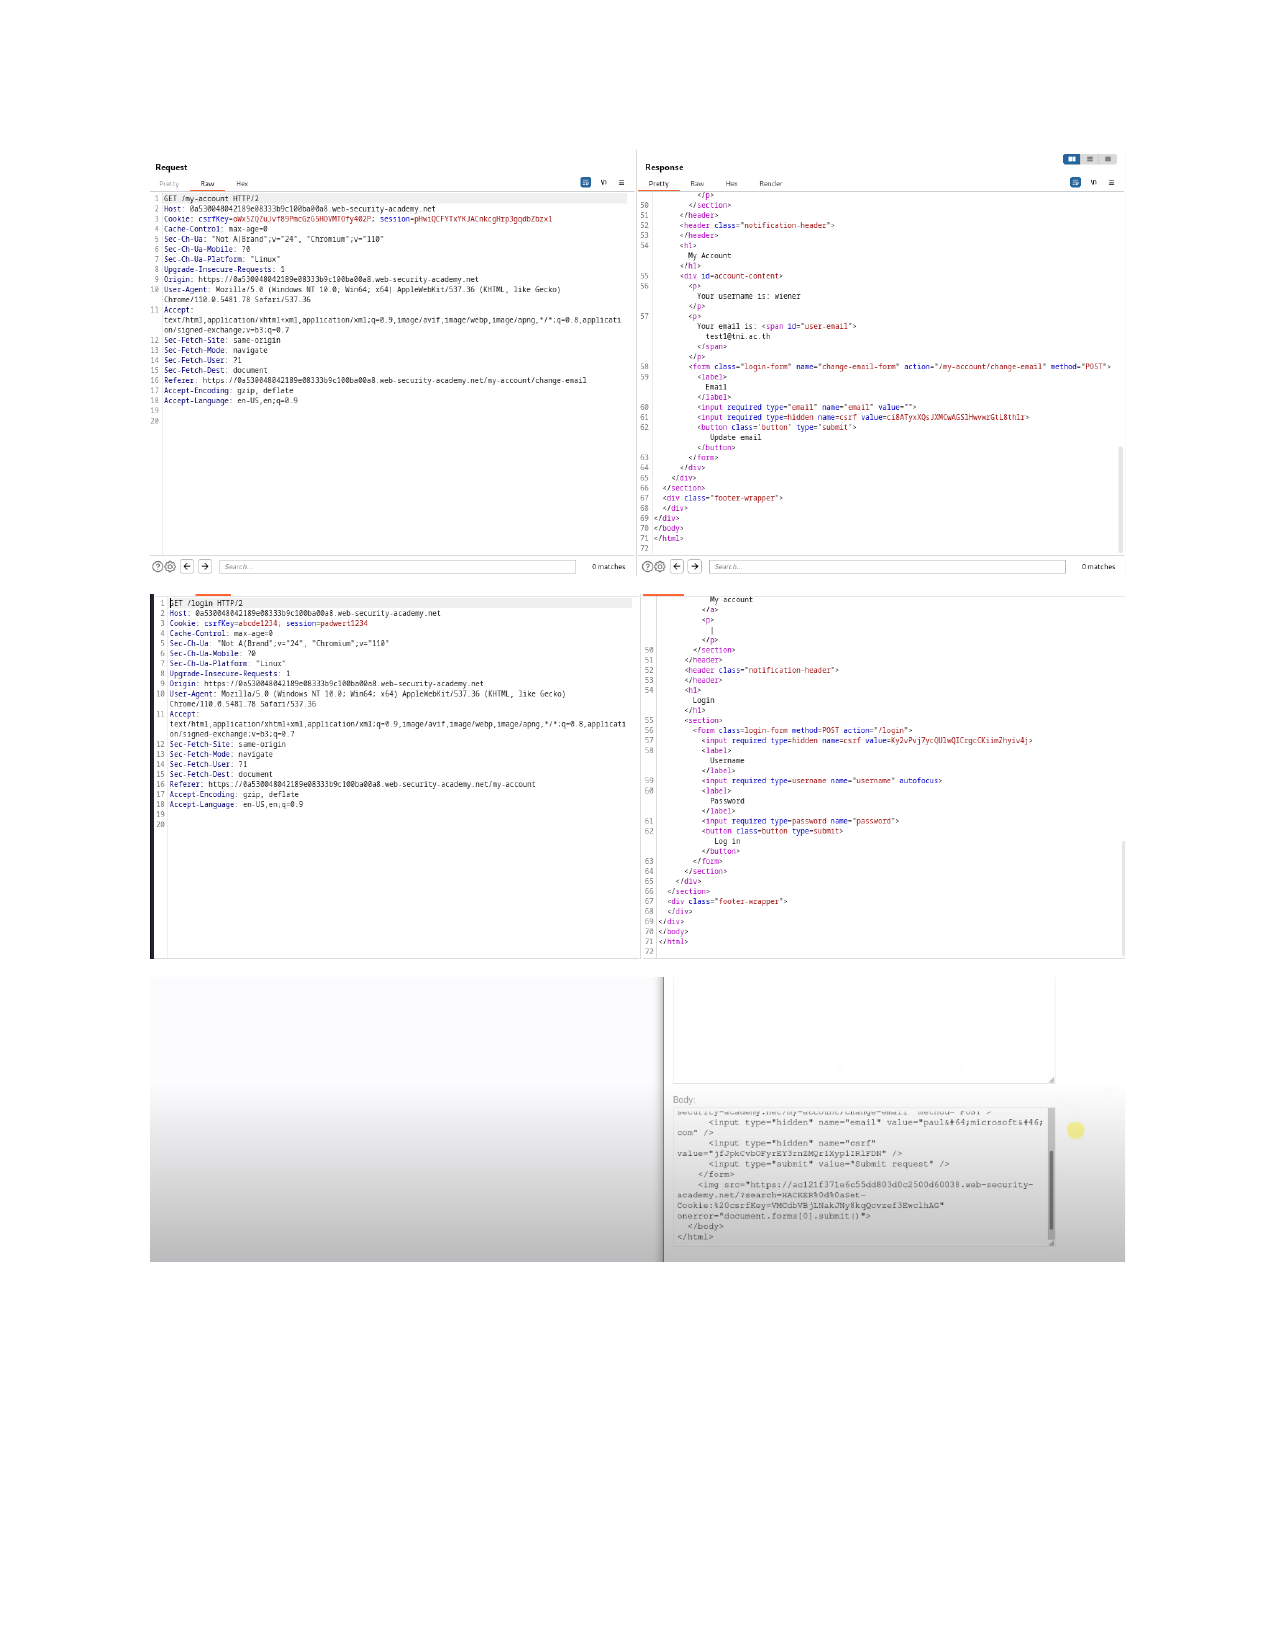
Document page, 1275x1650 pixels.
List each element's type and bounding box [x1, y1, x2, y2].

picture [150, 150, 1125, 576]
picture [150, 594, 1125, 959]
picture [150, 977, 1125, 1262]
